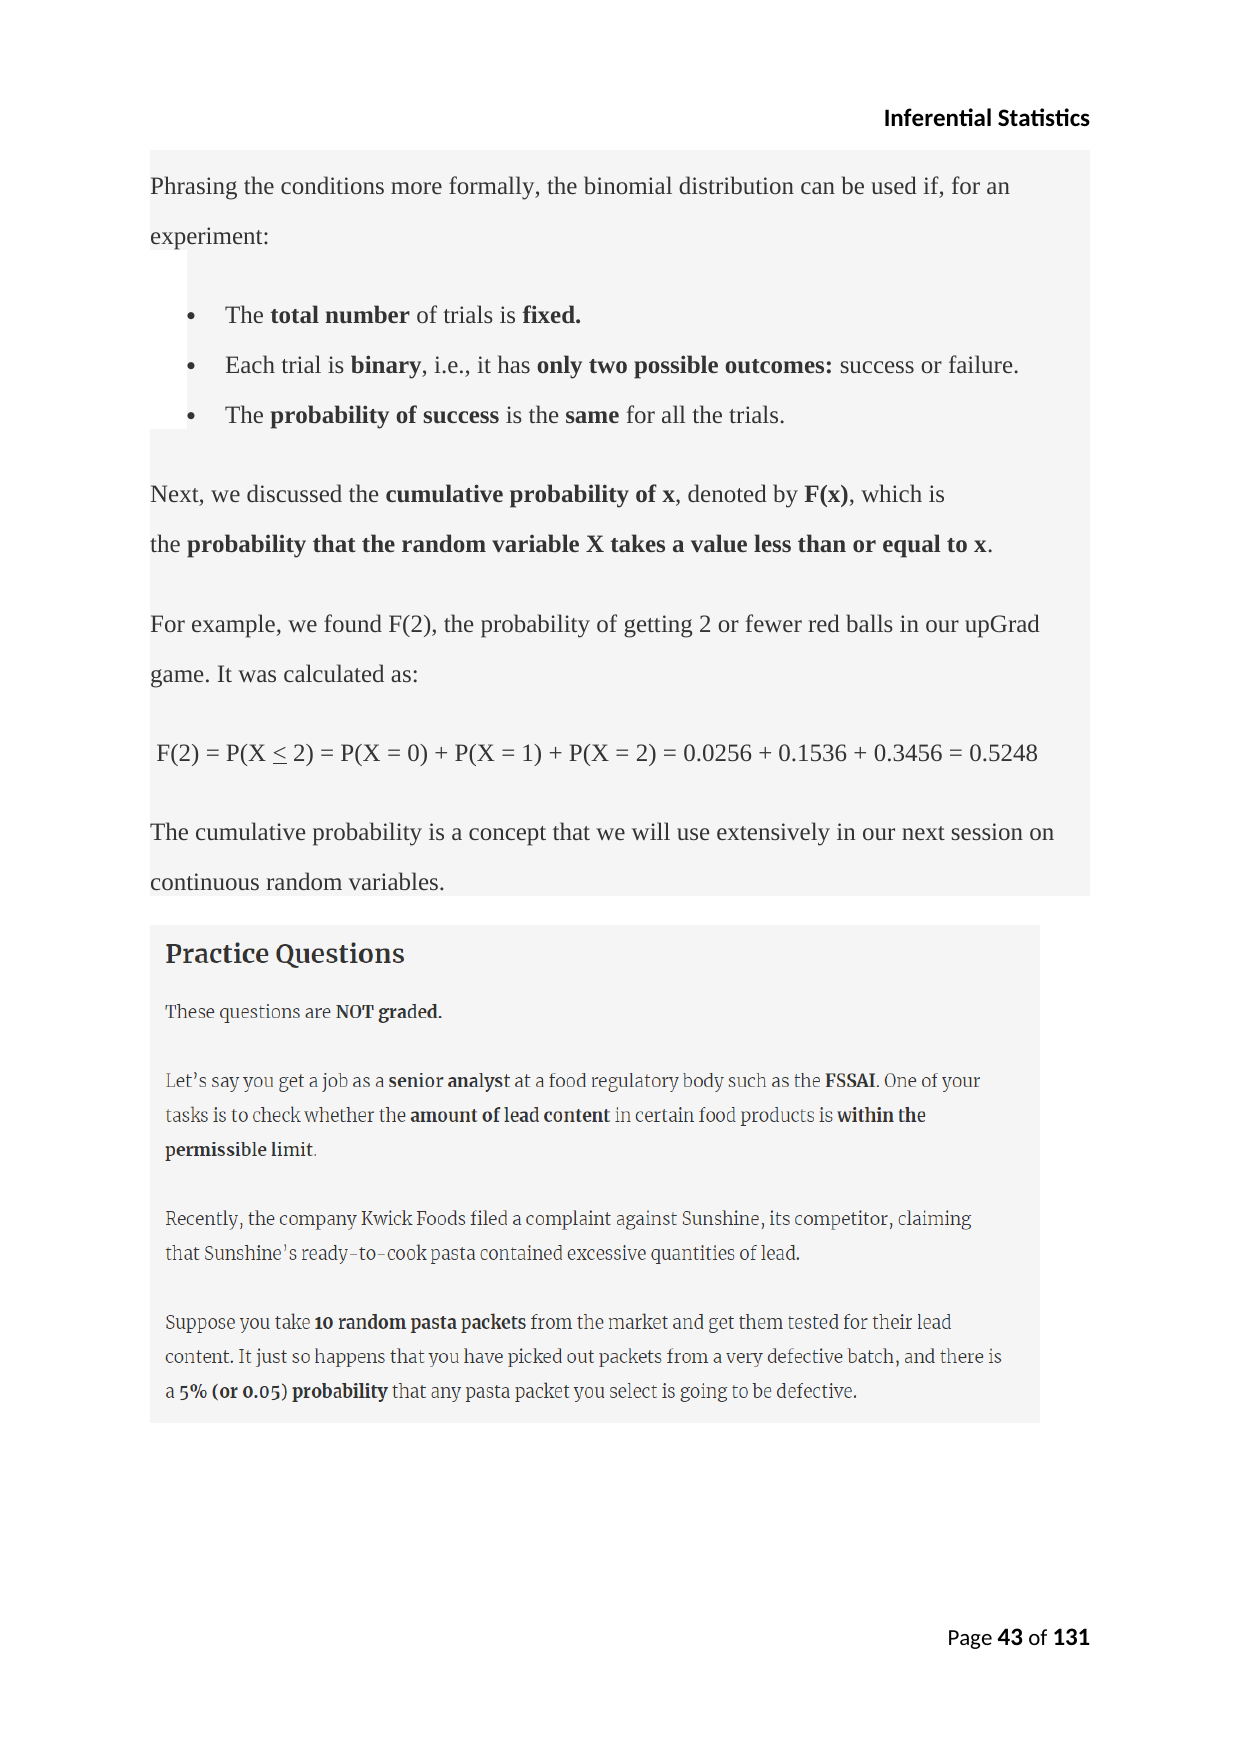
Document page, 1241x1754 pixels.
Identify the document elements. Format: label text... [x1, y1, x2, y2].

list Each trial is binary, i.e., it has only two possible outcomes: success or failure. [187, 329, 1090, 379]
text For example, we found F(2), the probability of getting 2 or fewer red balls in our upGrad game. It was calculated as: [150, 587, 1090, 687]
list The total number of trials is fixed. [187, 279, 1090, 329]
text F(2) = P(X < 2) = P(X = 0) + P(X = 1) + P(X = 2) = 0.0256 + 0.1536 + 0.3456 = 0.5248 [150, 717, 1090, 767]
list The probability of success is the same for all the trials. [187, 379, 1090, 429]
text The cumulative probability is a concept that we will use extensively in our next session on continuous random variables. [150, 796, 1090, 896]
picture [150, 925, 1041, 1423]
text Next, we discussed the cumulative probability of x, denoted by F(x), which is the probability that the random variable X takes a value less than or equal to x. [150, 458, 1090, 558]
text Phrasing the conditions more formally, the binomial distribution can be used if, for an experiment: [150, 150, 1090, 250]
